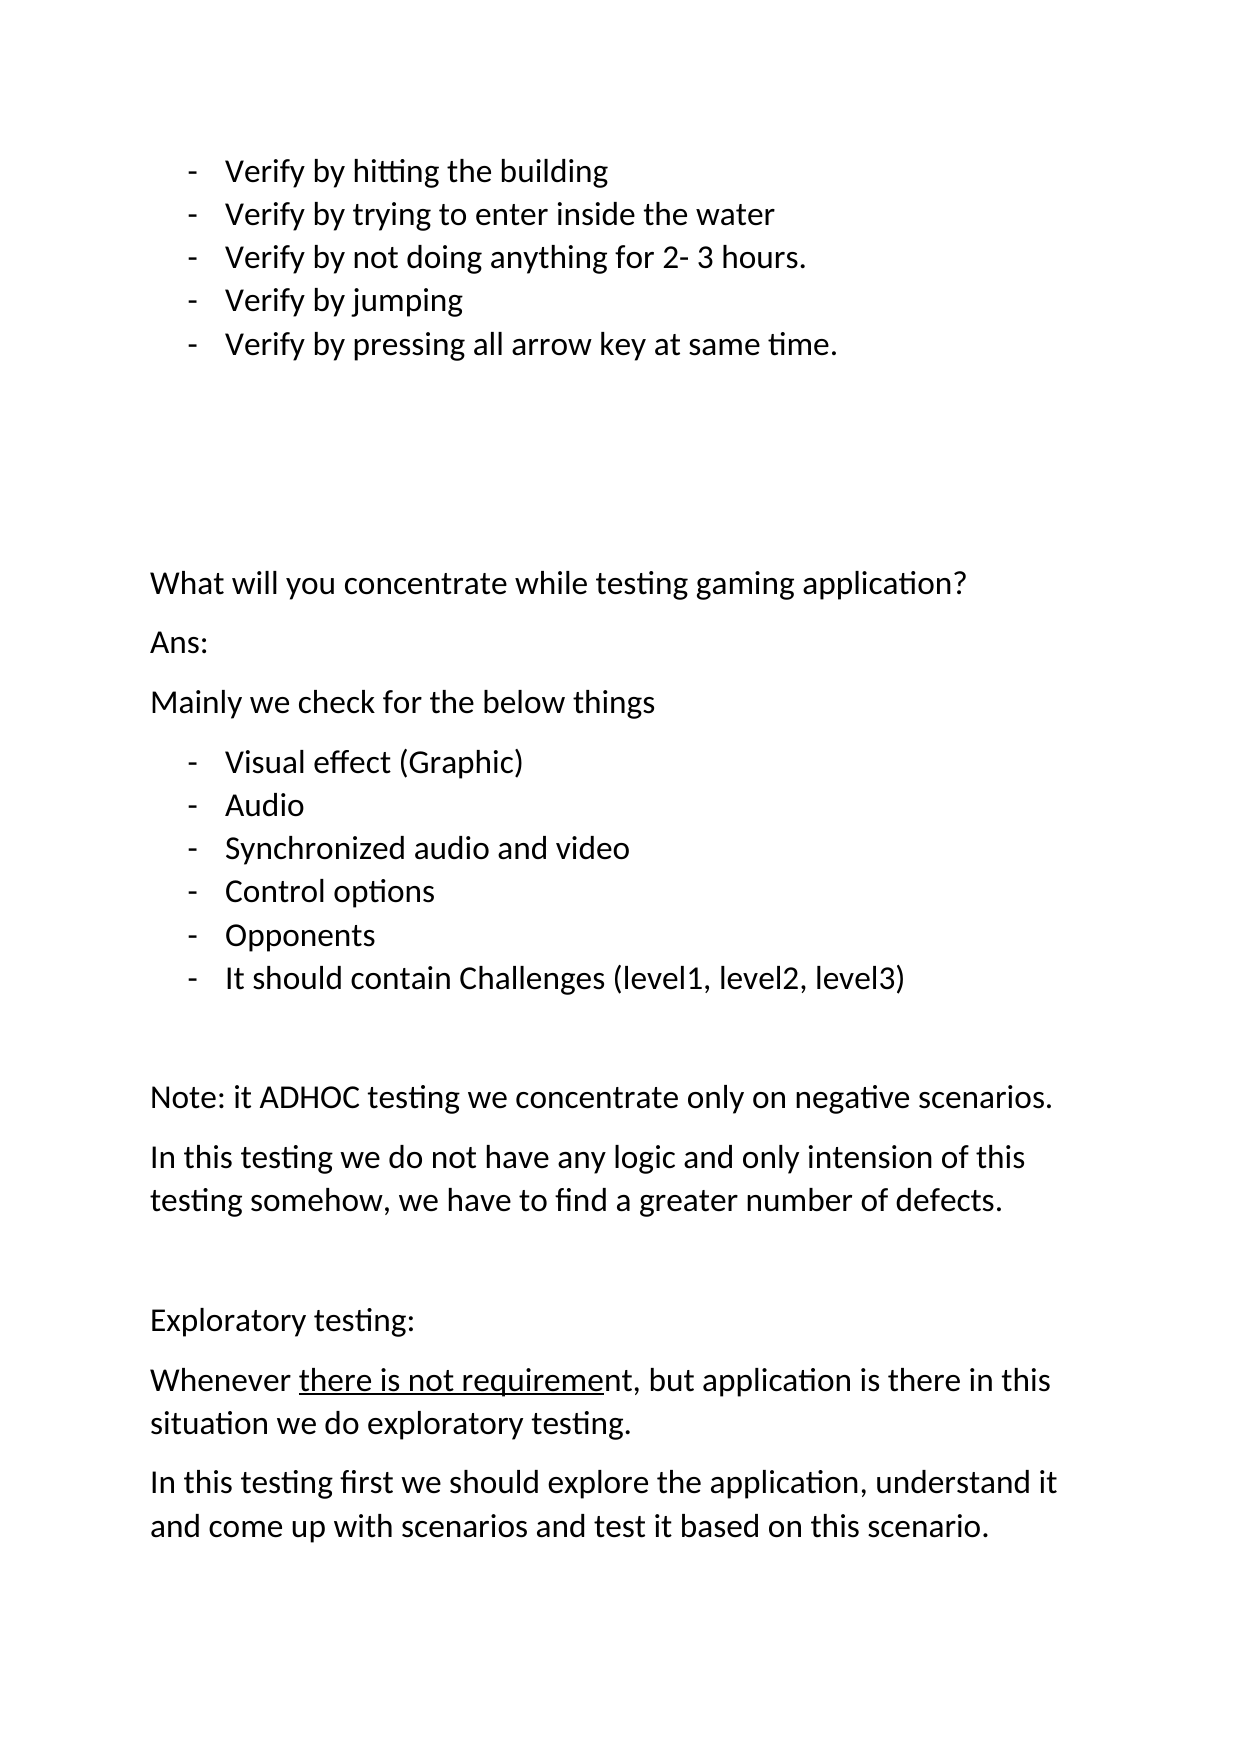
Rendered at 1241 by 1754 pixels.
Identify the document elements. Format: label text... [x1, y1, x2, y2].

text Exploratory testing: [150, 1299, 1090, 1339]
list Verify by not doing anything for 2- 3 hours. [187, 236, 1090, 277]
list Opponents [187, 913, 1090, 954]
text Note: it ADHOC testing we concentrate only on negative scenarios. [150, 1076, 1090, 1117]
text Whenever there is not requirement, but application is there in this situation we do exploratory testing. [150, 1358, 1090, 1442]
text What will you concentrate while testing gaming application? [150, 562, 1090, 602]
list Control options [187, 870, 1090, 911]
text Ans: [150, 621, 1090, 662]
list Verify by trying to enter inside the water [187, 193, 1090, 234]
list Verify by hitting the building [187, 150, 1090, 191]
list It should contain Challenges (level1, level2, level3) [187, 957, 1090, 997]
list Visual effect (Graphic) [187, 741, 1090, 782]
list Synchronized audio and video [187, 827, 1090, 868]
list Audio [187, 784, 1090, 825]
list Verify by pressing all arrow key at same time. [187, 322, 1090, 363]
text In this testing we do not have any logic and only intension of this testing somehow, we have to find a greater number of defects. [150, 1136, 1090, 1220]
text Mainly we check for the below things [150, 681, 1090, 722]
text In this testing first we should explore the application, understand it and come up with scenarios and test it based on this scenario. [150, 1461, 1090, 1545]
list Verify by jumping [187, 279, 1090, 320]
